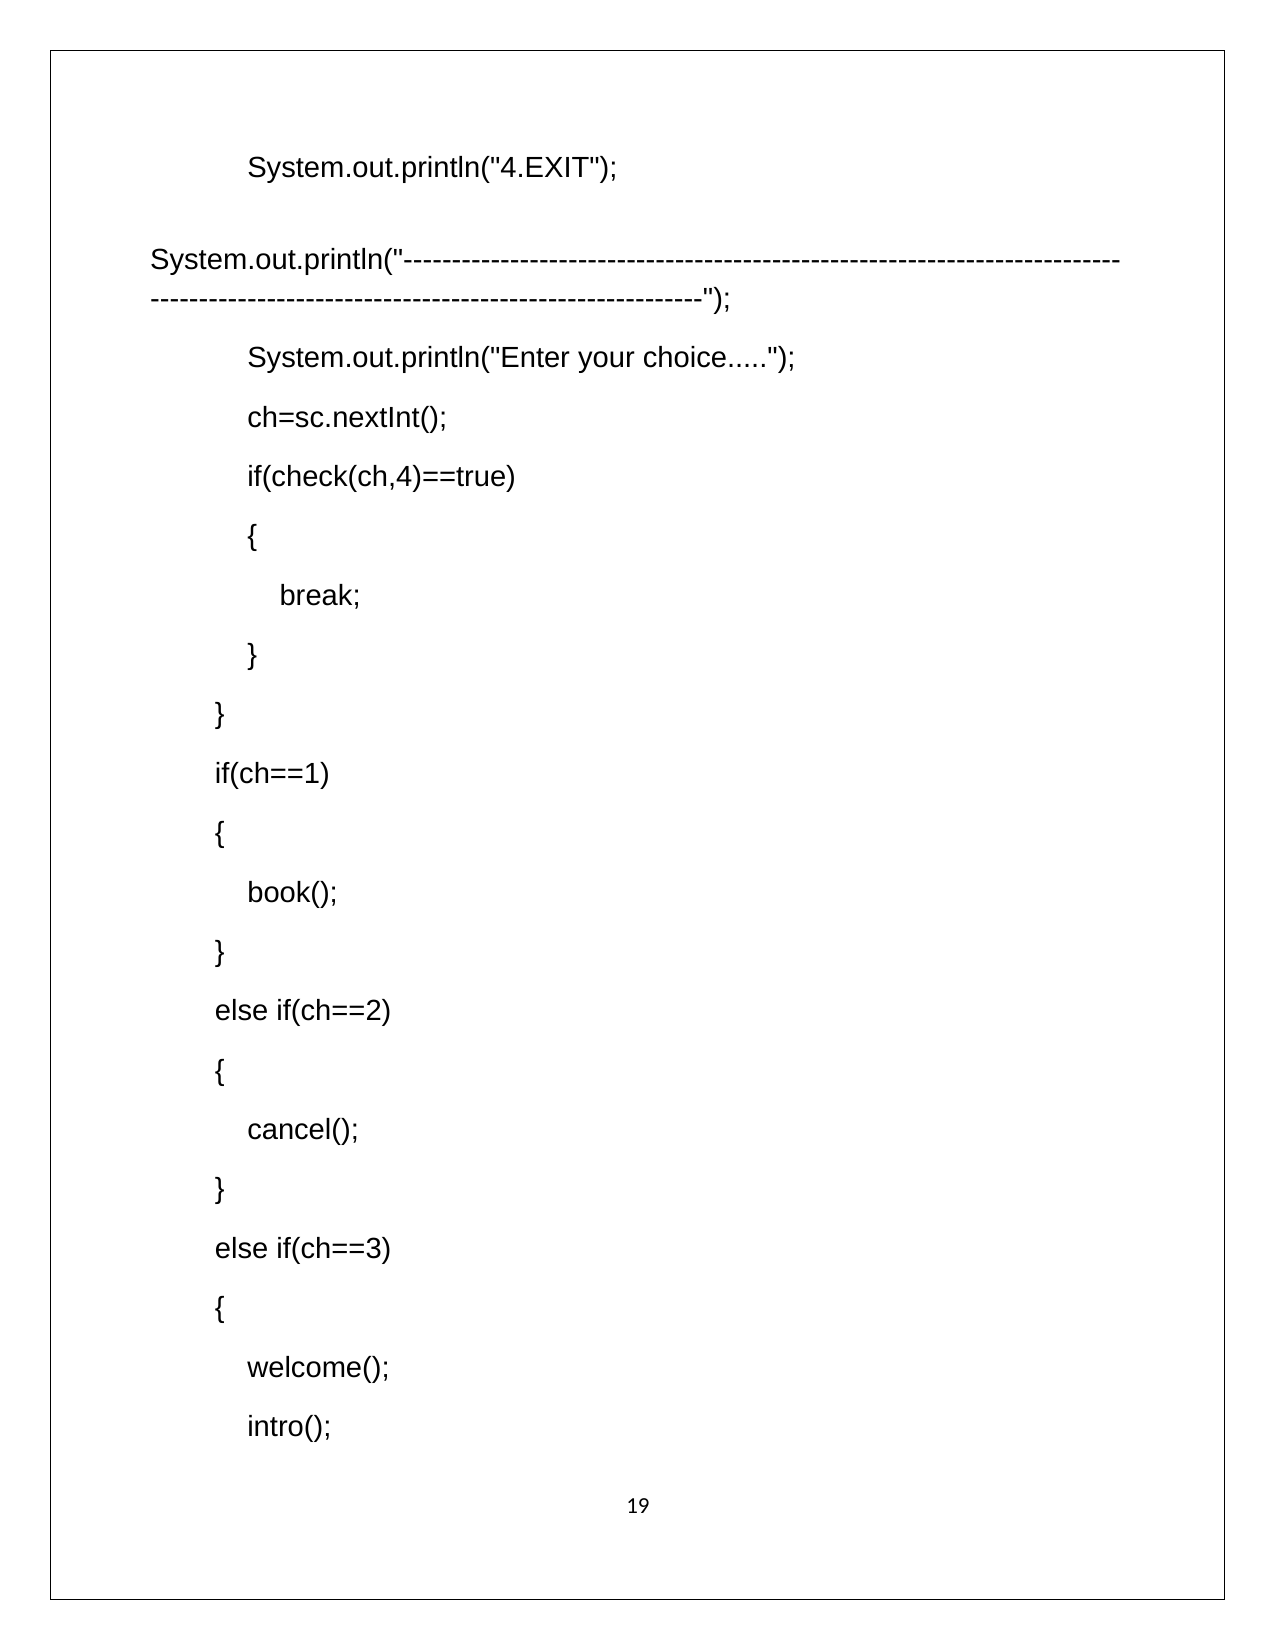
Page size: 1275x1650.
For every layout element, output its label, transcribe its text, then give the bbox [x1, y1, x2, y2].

text System.out.println("-----------------------------------------------------------------------------------------------------------------------------------"); [150, 209, 1125, 314]
text System.out.println("4.EXIT"); [150, 150, 1125, 183]
text else if(ch==2) [150, 993, 1125, 1027]
text { [150, 518, 1125, 552]
text } [150, 1172, 1125, 1205]
text else if(ch==3) [150, 1231, 1125, 1264]
text cancel(); [150, 1112, 1125, 1146]
text { [150, 1053, 1125, 1086]
text } [150, 697, 1125, 730]
text break; [150, 578, 1125, 611]
text } [150, 637, 1125, 671]
text welcome(); [150, 1350, 1125, 1383]
text { [150, 815, 1125, 849]
text book(); [150, 875, 1125, 908]
text { [150, 1290, 1125, 1324]
text intro(); [150, 1409, 1125, 1443]
text if(ch==1) [150, 756, 1125, 789]
text System.out.println("Enter your choice....."); [150, 340, 1125, 374]
text if(check(ch,4)==true) [150, 459, 1125, 493]
text ch=sc.nextInt(); [150, 400, 1125, 433]
text } [150, 934, 1125, 968]
